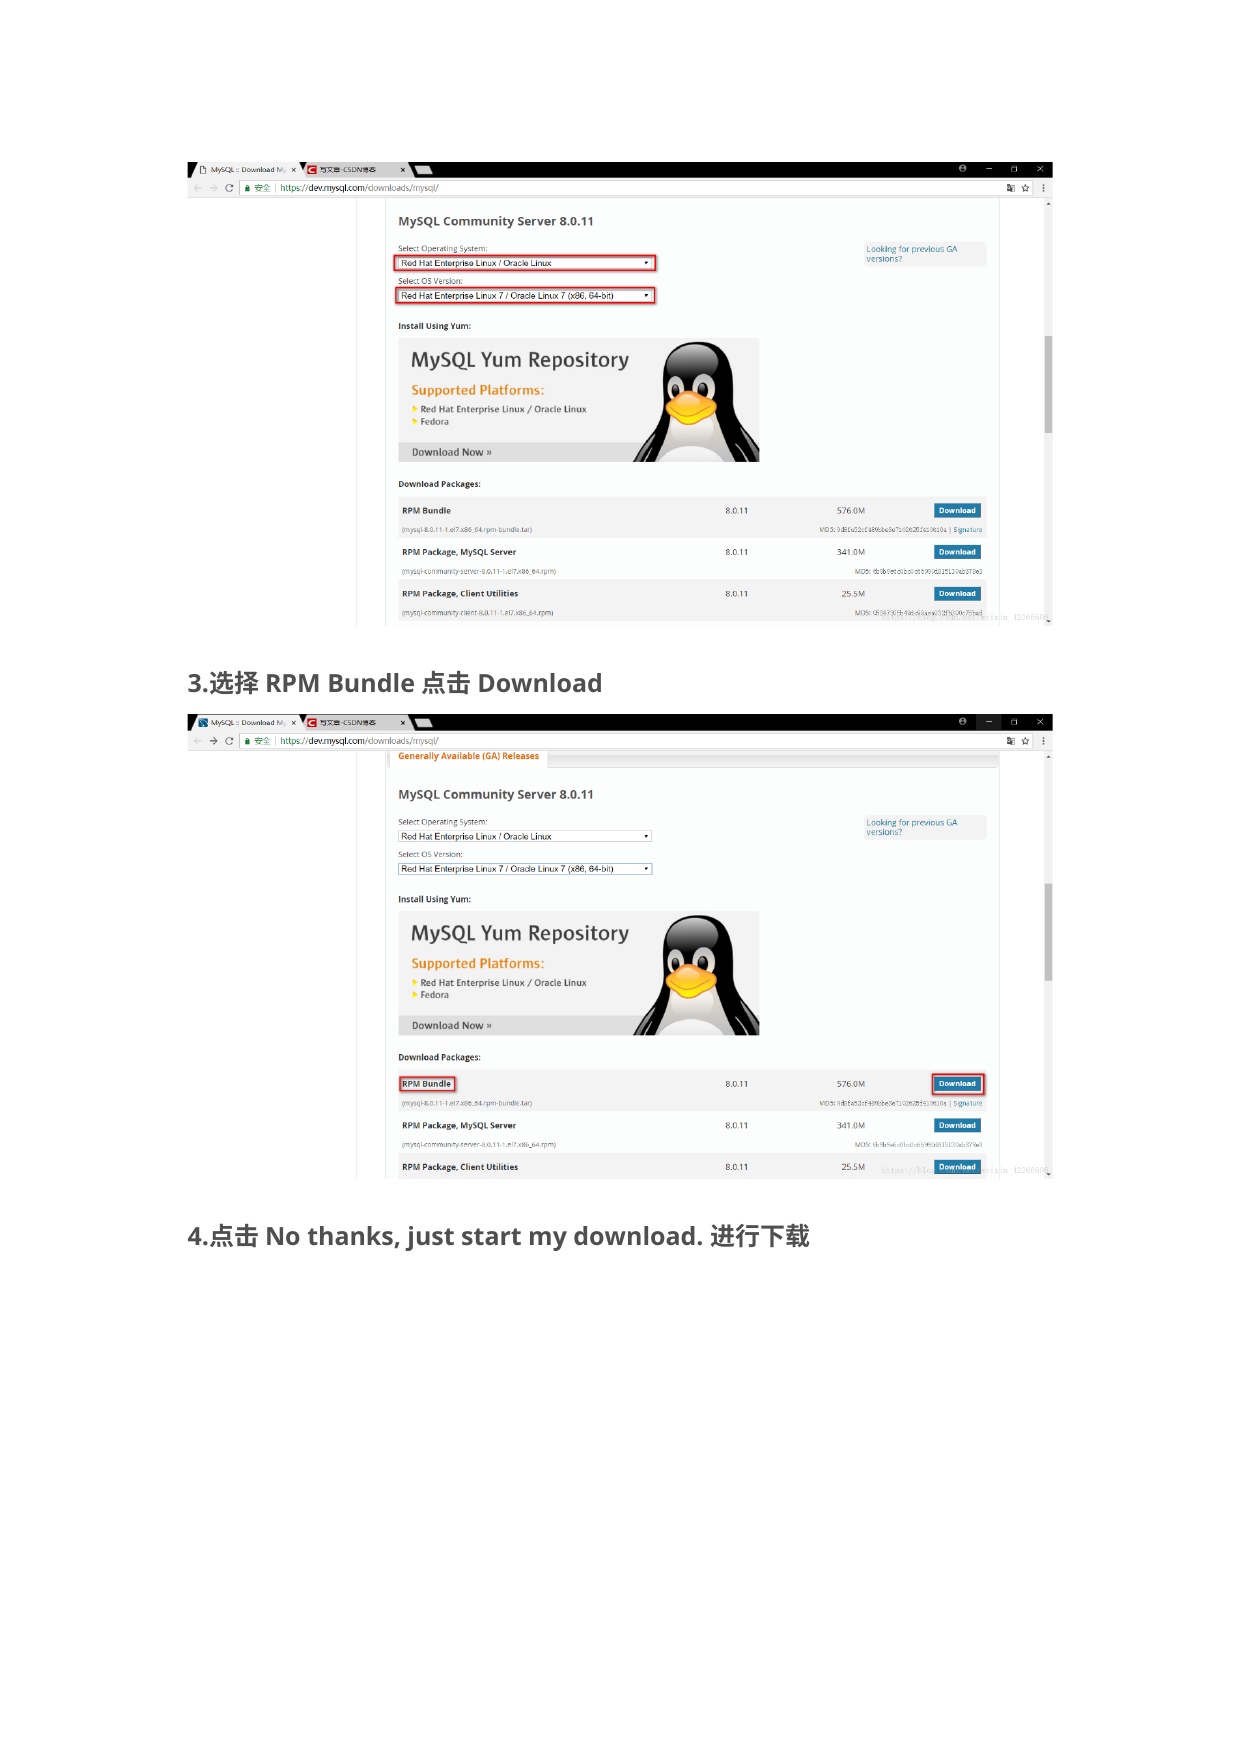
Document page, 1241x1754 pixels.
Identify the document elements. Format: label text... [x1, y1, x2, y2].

picture [187, 162, 1053, 626]
text 4.点击 No thanks, just start my download. 进行下载 [187, 1202, 1053, 1267]
text 3.选择 RPM Bundle 点击 Download [187, 649, 1053, 714]
picture [187, 714, 1053, 1179]
